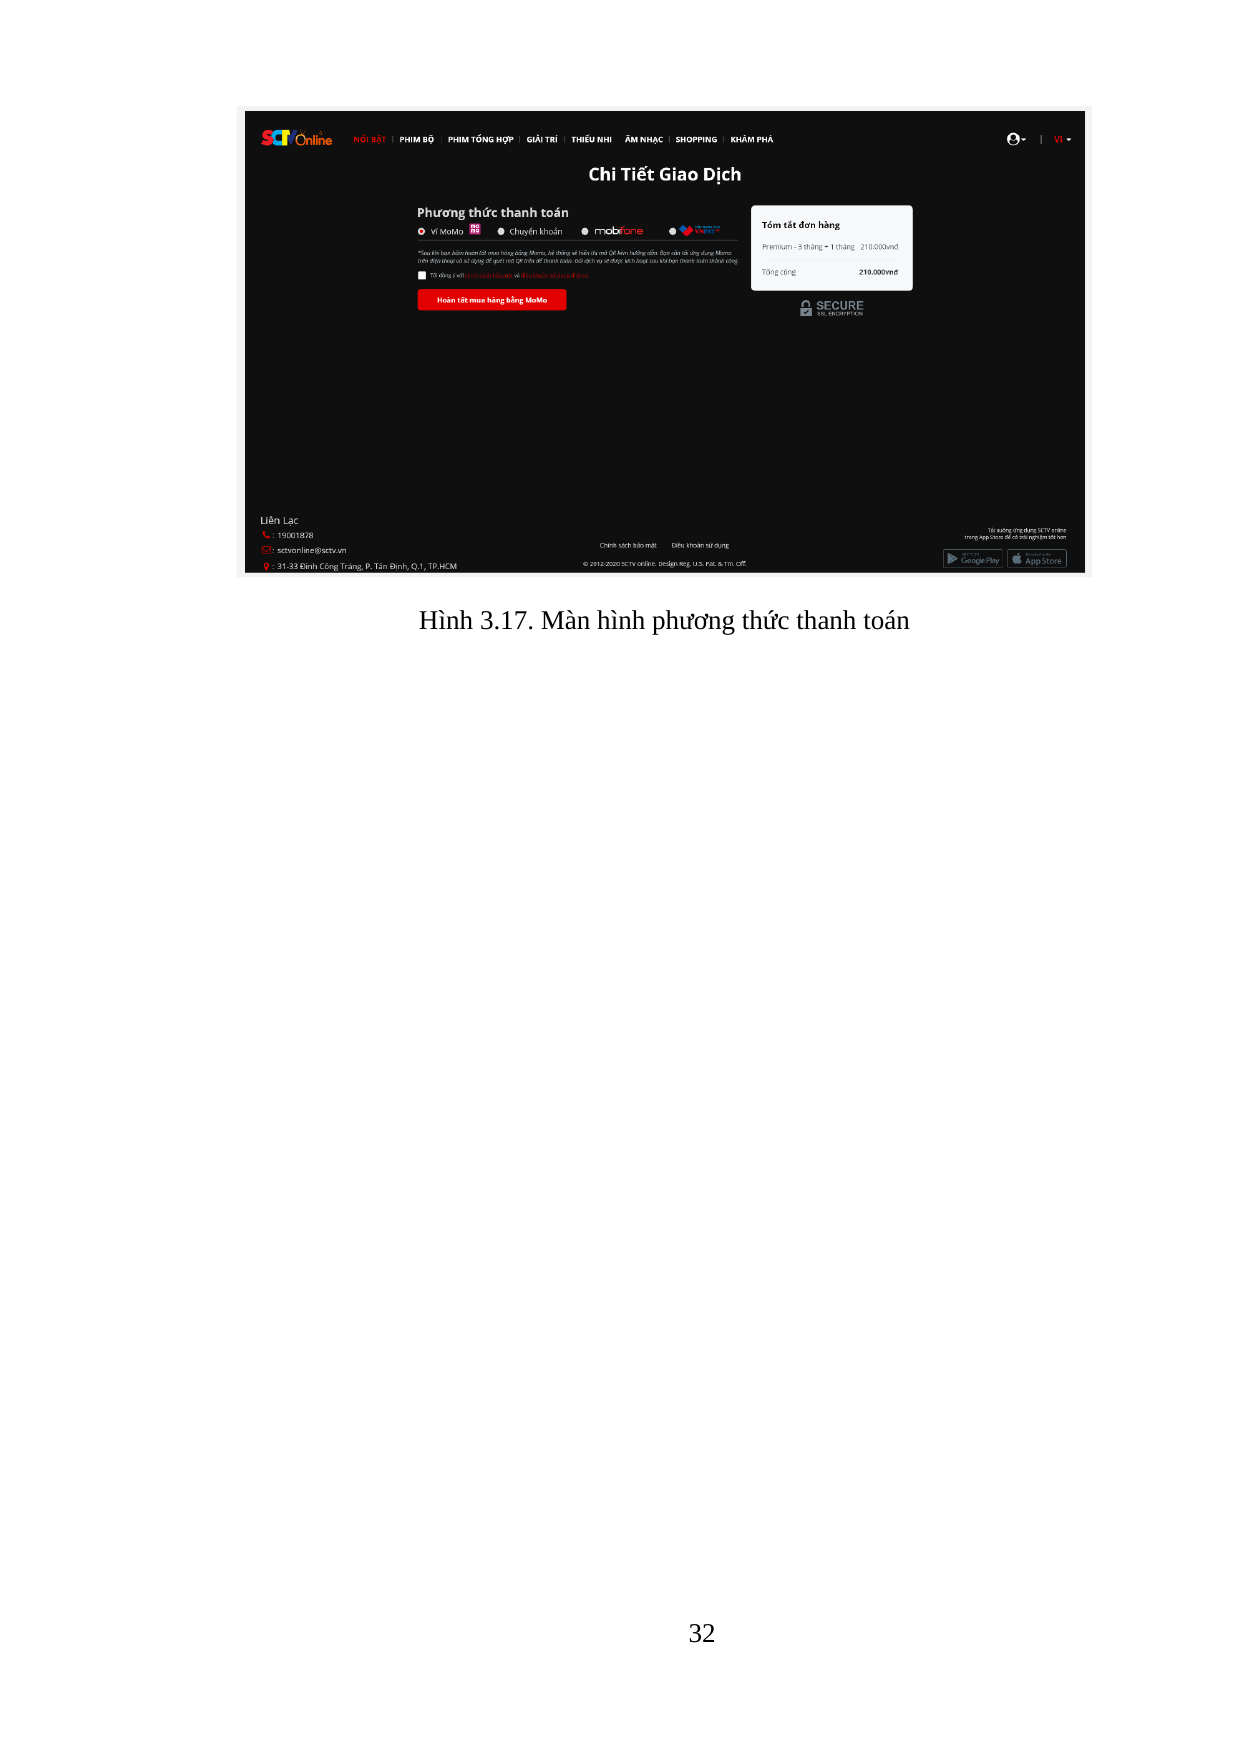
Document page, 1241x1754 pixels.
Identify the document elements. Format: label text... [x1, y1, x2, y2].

picture [236, 106, 1092, 577]
